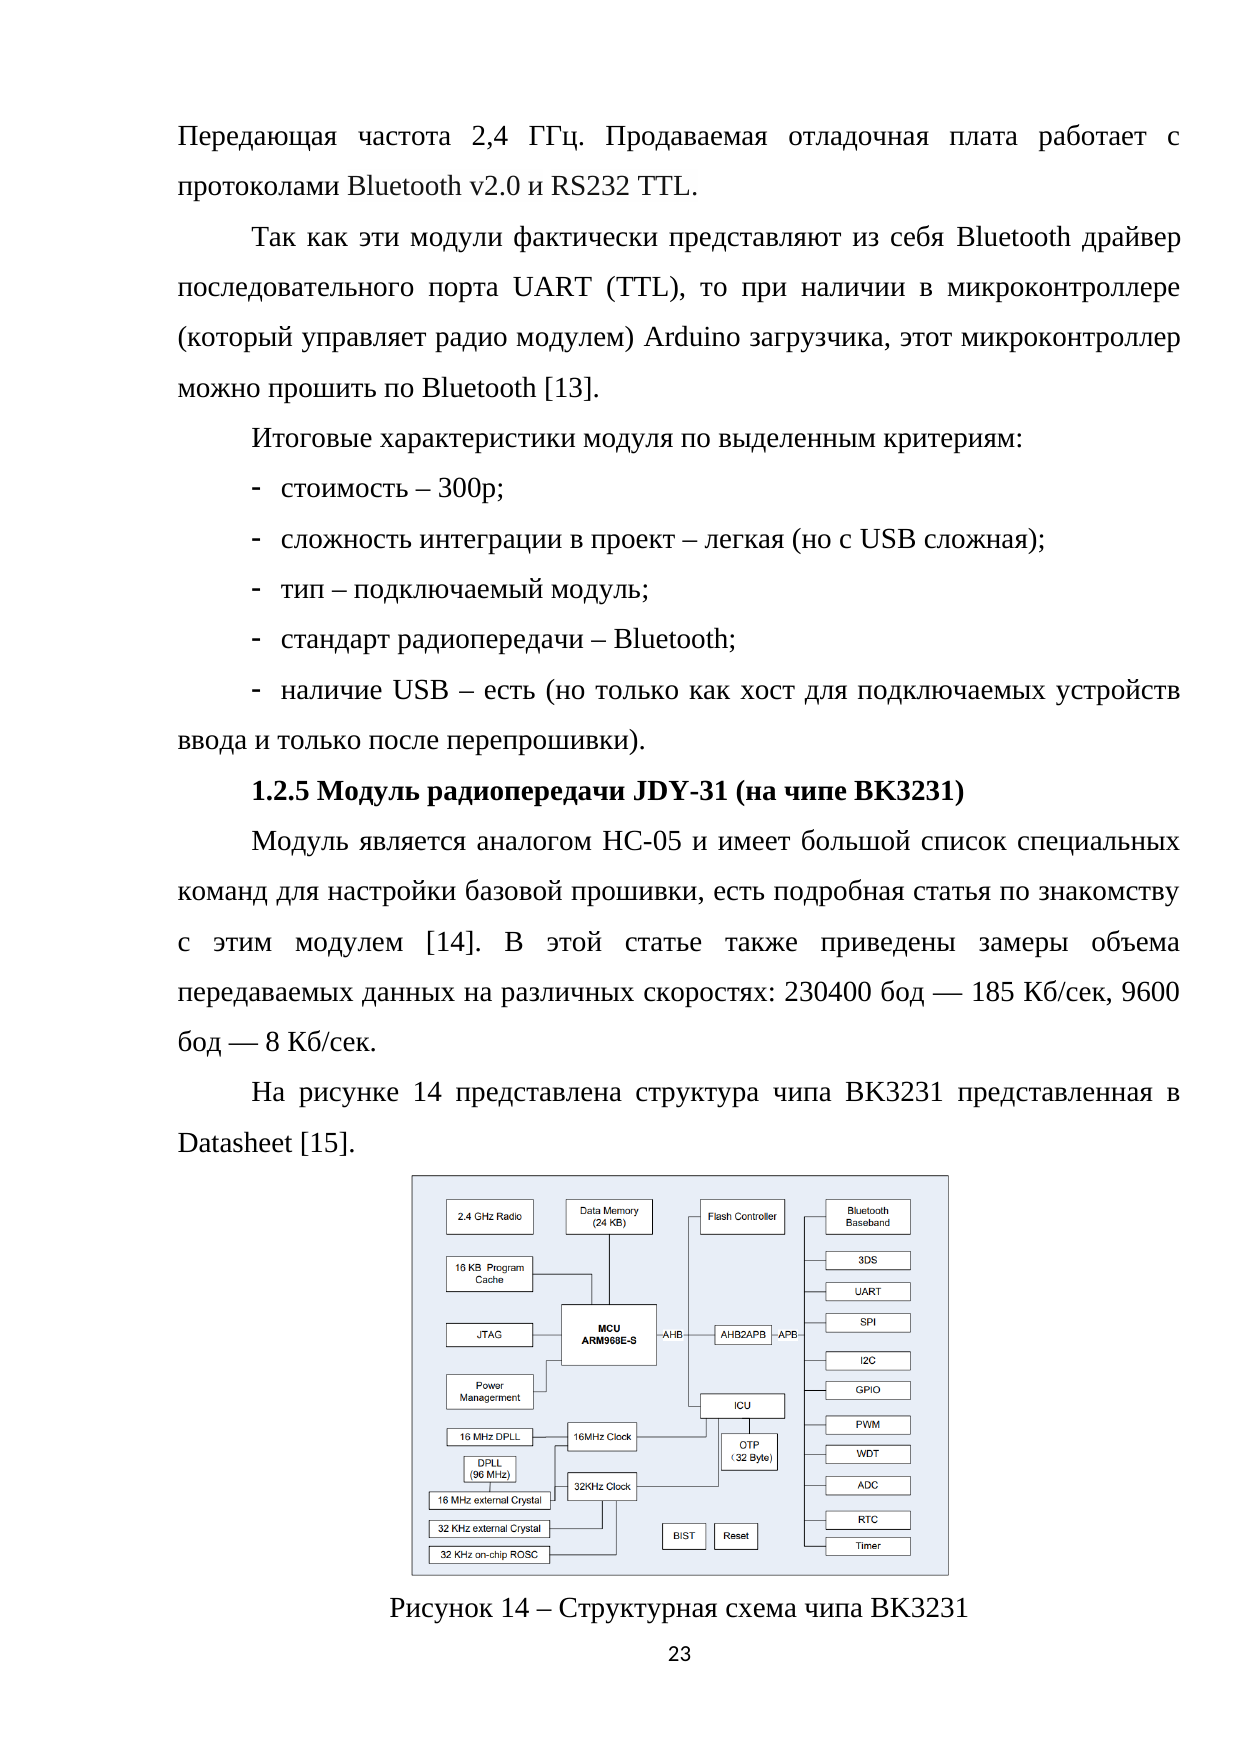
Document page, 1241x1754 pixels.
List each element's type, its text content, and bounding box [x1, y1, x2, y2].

list наличие USB – есть (но только как хост для подключаемых устройств ввода и только после перепрошивки). [177, 672, 1181, 756]
list стоимость – 300р; [177, 470, 1181, 504]
text Итоговые характеристики модуля по выделенным критериям: [177, 420, 1181, 453]
list стандарт радиопередачи – Bluetooth; [177, 622, 1181, 655]
text Модуль является аналогом HC-05 и имеет большой список специальных команд для настройки базовой прошивки, есть подробная статья по знакомству с этим модулем [14]. В этой статье также приведены замеры объема передаваемых данных на различных скоростях: 230400 бод — 185 Кб/сек, 9600 бод — 8 Кб/сек. [177, 823, 1181, 1058]
text Так как эти модули фактически представляют из себя Bluetooth драйвер последовательного порта UART (TTL), то при наличии в микроконтроллере (который управляет радио модулем) Arduino загрузчика, этот микроконтроллер можно прошить по Bluetooth [13]. [177, 219, 1181, 403]
text На рисунке 14 представлена структура чипа BK3231 представленная в Datasheet [15]. [177, 1074, 1181, 1158]
subtitle 1.2.5 Модуль радиопередачи JDY-31 (на чипе BK3231) [177, 773, 1181, 806]
picture [407, 1175, 952, 1579]
list сложность интеграции в проект – легкая (но с USB сложная); [177, 521, 1181, 554]
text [177, 118, 1181, 202]
text Рисунок 14 – Структурная схема чипа BK3231 [177, 1591, 1181, 1624]
list тип – подключаемый модуль; [177, 571, 1181, 605]
